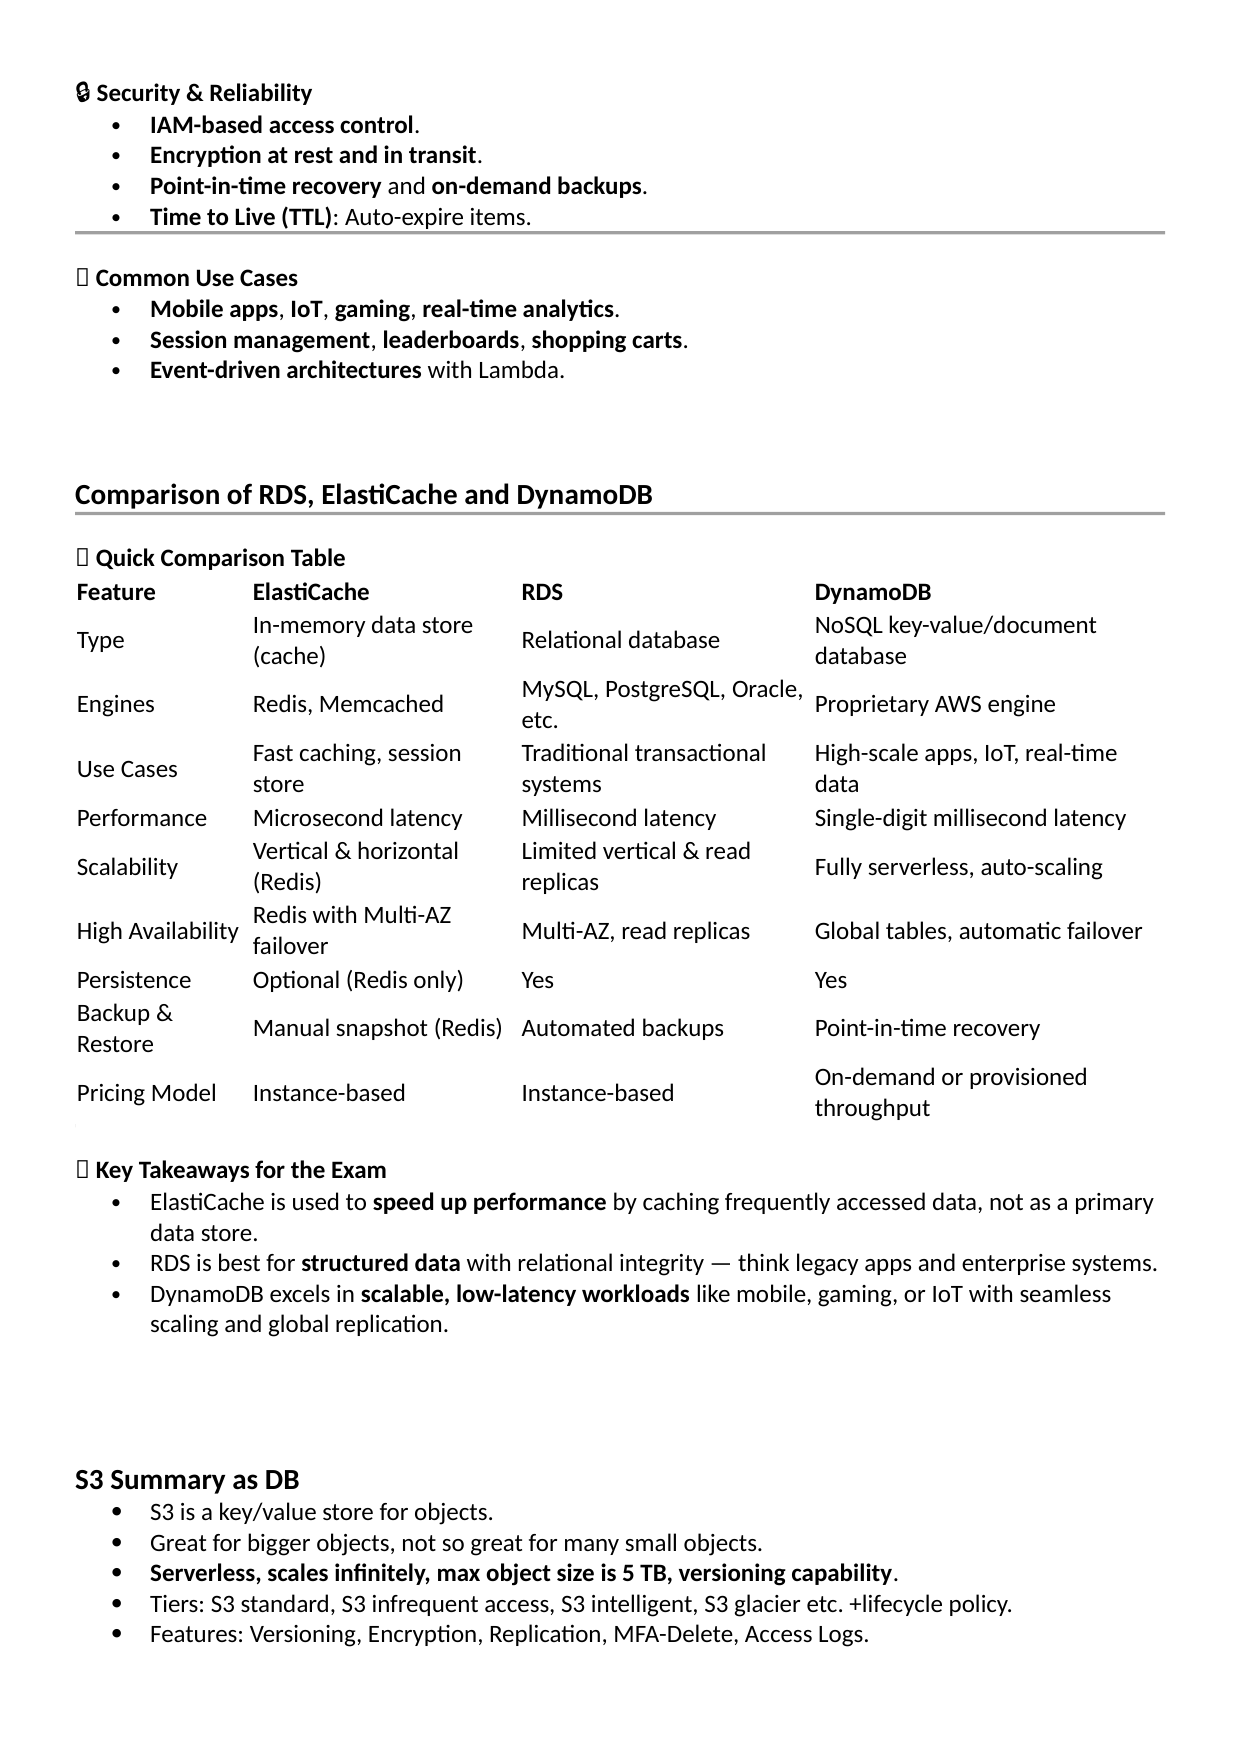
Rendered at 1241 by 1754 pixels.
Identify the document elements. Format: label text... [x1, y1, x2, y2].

text 🧠 Quick Comparison Table [75, 540, 1165, 574]
text Comparison of RDS, ElastiCache and DynamoDB [75, 476, 1165, 511]
list Serverless, scales infinitely, max object size is 5 TB, versioning capability. [112, 1558, 1165, 1588]
list Time to Live (TTL): Auto-expire items. [112, 201, 1165, 231]
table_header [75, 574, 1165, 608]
list Event-driven architectures with Lambda. [112, 354, 1165, 385]
list DynamoDB excels in scalable, low-latency workloads like mobile, gaming, or IoT with seamless scaling and global replication. [112, 1278, 1165, 1339]
list Great for bigger objects, not so great for many small objects. [112, 1527, 1165, 1558]
list IAM-based access control. [112, 109, 1165, 139]
text S3 Summary as DB [75, 1461, 1165, 1497]
list Encryption at rest and in transit. [112, 139, 1165, 170]
text 🧩 Key Takeaways for the Exam [75, 1152, 1165, 1186]
list ElastiCache is used to speed up performance by caching frequently accessed data, not as a primary data store. [112, 1186, 1165, 1247]
text 🔒 Security & Reliability [75, 75, 1165, 109]
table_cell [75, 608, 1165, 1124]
text ✅ Common Use Cases [75, 259, 1165, 293]
list Tiers: S3 standard, S3 infrequent access, S3 intelligent, S3 glacier etc. +lifecycle policy. [112, 1588, 1165, 1619]
list RDS is best for structured data with relational integrity — think legacy apps and enterprise systems. [112, 1247, 1165, 1278]
list Mobile apps, IoT, gaming, real-time analytics. [112, 293, 1165, 324]
list Point-in-time recovery and on-demand backups. [112, 170, 1165, 201]
list Features: Versioning, Encryption, Replication, MFA-Delete, Access Logs. [112, 1619, 1165, 1649]
list Session management, leaderboards, shopping carts. [112, 324, 1165, 354]
list S3 is a key/value store for objects. [112, 1497, 1165, 1527]
